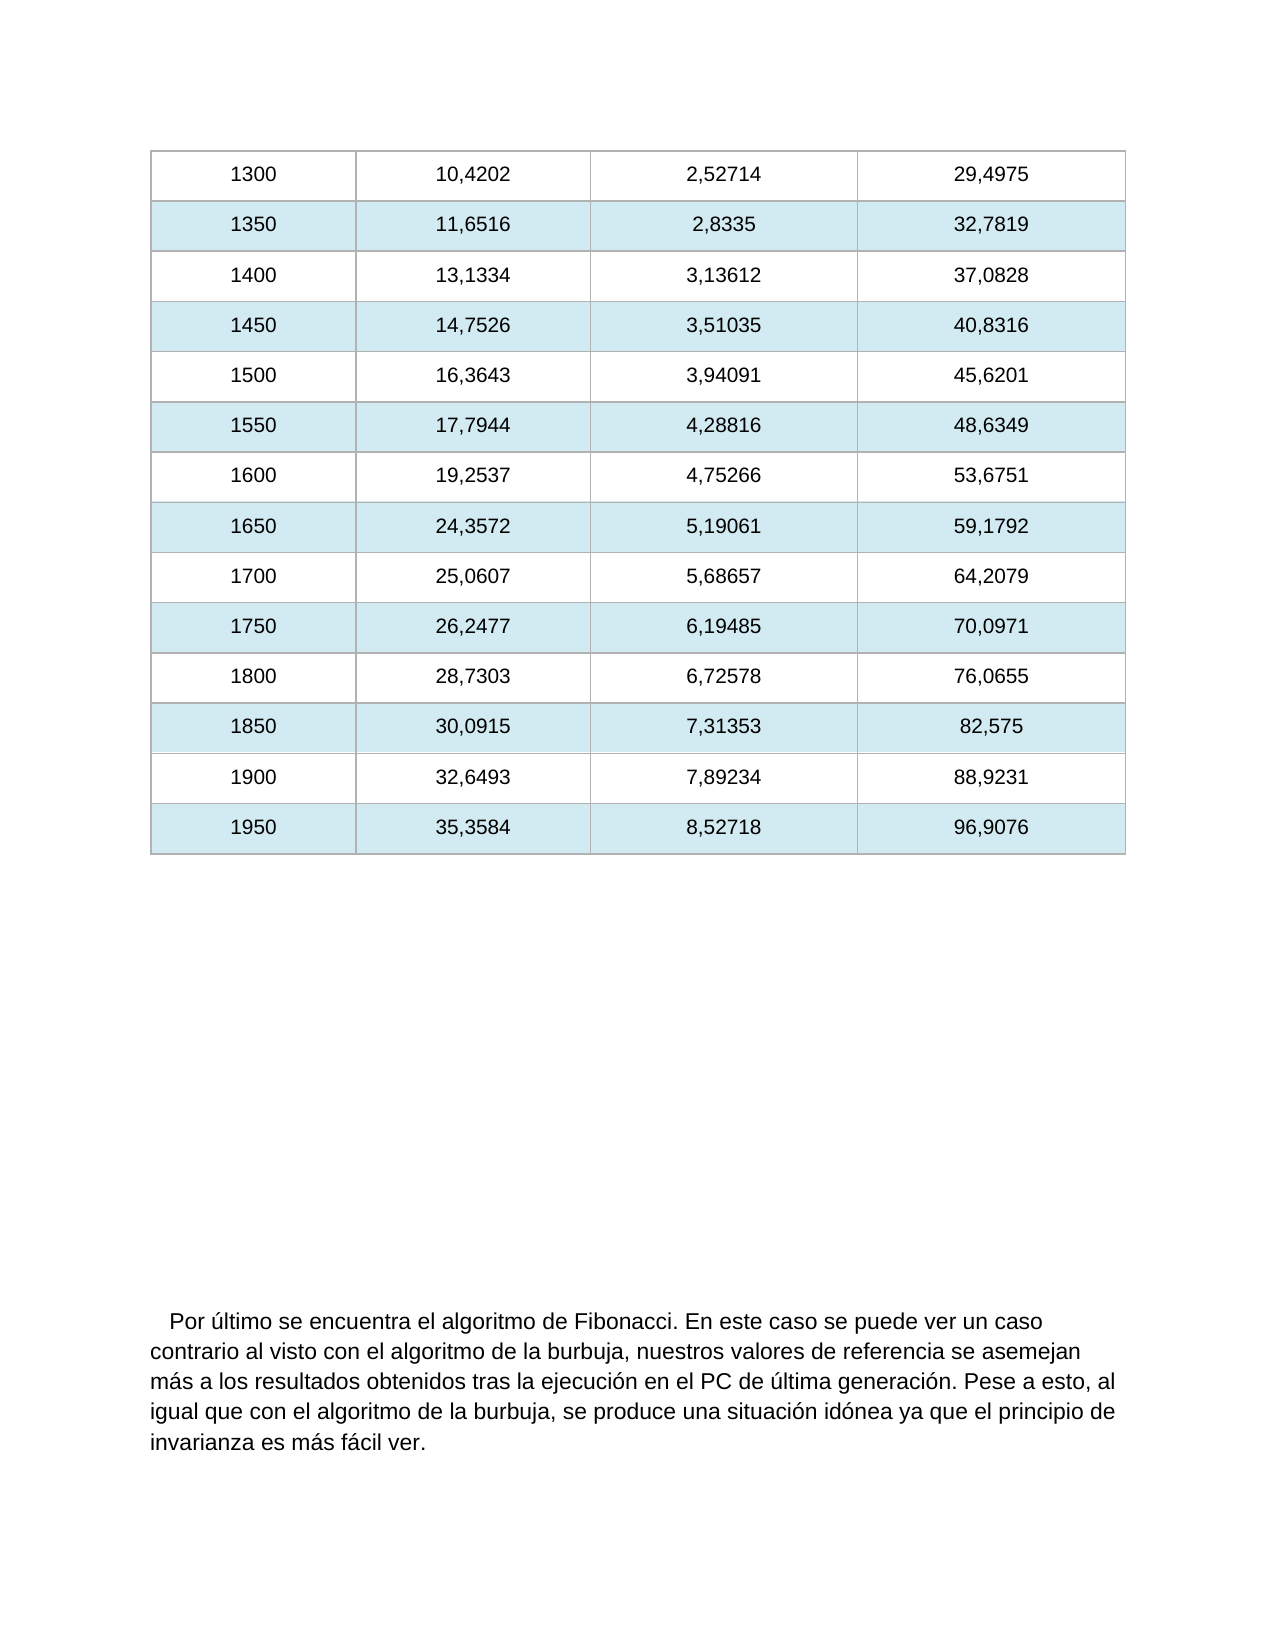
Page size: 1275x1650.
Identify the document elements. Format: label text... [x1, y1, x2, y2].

table_cell 30,0915 [357, 704, 590, 752]
table_cell 32,6493 [357, 754, 590, 803]
table_cell 14,7526 [357, 302, 590, 351]
table_cell 1950 [152, 804, 355, 853]
table_cell 13,1334 [357, 252, 590, 301]
table_cell 10,4202 [357, 152, 590, 200]
table_cell 7,89234 [591, 754, 857, 803]
table_cell 1900 [152, 754, 355, 803]
table_cell 24,3572 [357, 503, 590, 552]
table_cell 2,8335 [591, 202, 857, 250]
table_cell 28,7303 [357, 654, 590, 702]
table_cell 6,19485 [591, 603, 857, 652]
table_cell 1650 [152, 503, 355, 552]
table_cell 1300 [152, 152, 355, 200]
table_cell 7,31353 [591, 704, 857, 752]
table_cell 32,7819 [858, 202, 1125, 250]
table_cell 29,4975 [858, 152, 1125, 200]
table_cell 3,94091 [591, 352, 857, 401]
table_cell 25,0607 [357, 553, 590, 602]
table_cell 16,3643 [357, 352, 590, 401]
table_cell 1850 [152, 704, 355, 752]
table_cell 1600 [152, 453, 355, 501]
table_cell 19,2537 [357, 453, 590, 501]
table_cell 48,6349 [858, 403, 1125, 451]
table_cell 1400 [152, 252, 355, 301]
table_cell 1700 [152, 553, 355, 602]
table_cell 4,75266 [591, 453, 857, 501]
table_cell 76,0655 [858, 654, 1125, 702]
text Por último se encuentra el algoritmo de Fibonacci. En este caso se puede ver un caso contrario al visto con el algoritmo de la burbuja, nuestros valores de referencia se asemejan más a los resultados obtenidos tras la ejecución en el PC de última generación. Pese a esto, al igual que con el algoritmo de la burbuja, se produce una situación idónea ya que el principio de invarianza es más fácil ver. [150, 1308, 1125, 1455]
table_cell 35,3584 [357, 804, 590, 853]
table_cell 64,2079 [858, 553, 1125, 602]
table_cell 2,52714 [591, 152, 857, 200]
table_cell 1500 [152, 352, 355, 401]
table_cell 1800 [152, 654, 355, 702]
table_cell 45,6201 [858, 352, 1125, 401]
table_cell 82,575 [858, 704, 1125, 752]
table_cell 17,7944 [357, 403, 590, 451]
table_cell 88,9231 [858, 754, 1125, 803]
table_cell 1750 [152, 603, 355, 652]
table_cell 26,2477 [357, 603, 590, 652]
table_cell 5,68657 [591, 553, 857, 602]
table_cell 6,72578 [591, 654, 857, 702]
table_cell 3,13612 [591, 252, 857, 301]
table_cell 40,8316 [858, 302, 1125, 351]
table_cell 11,6516 [357, 202, 590, 250]
table_cell 59,1792 [858, 503, 1125, 552]
table_cell 1550 [152, 403, 355, 451]
table_cell 8,52718 [591, 804, 857, 853]
table_cell 4,28816 [591, 403, 857, 451]
table_cell 1350 [152, 202, 355, 250]
table_cell 37,0828 [858, 252, 1125, 301]
table_cell 3,51035 [591, 302, 857, 351]
table_cell 1450 [152, 302, 355, 351]
table_cell 53,6751 [858, 453, 1125, 501]
table_cell 70,0971 [858, 603, 1125, 652]
table_cell 5,19061 [591, 503, 857, 552]
table_cell 96,9076 [858, 804, 1125, 853]
